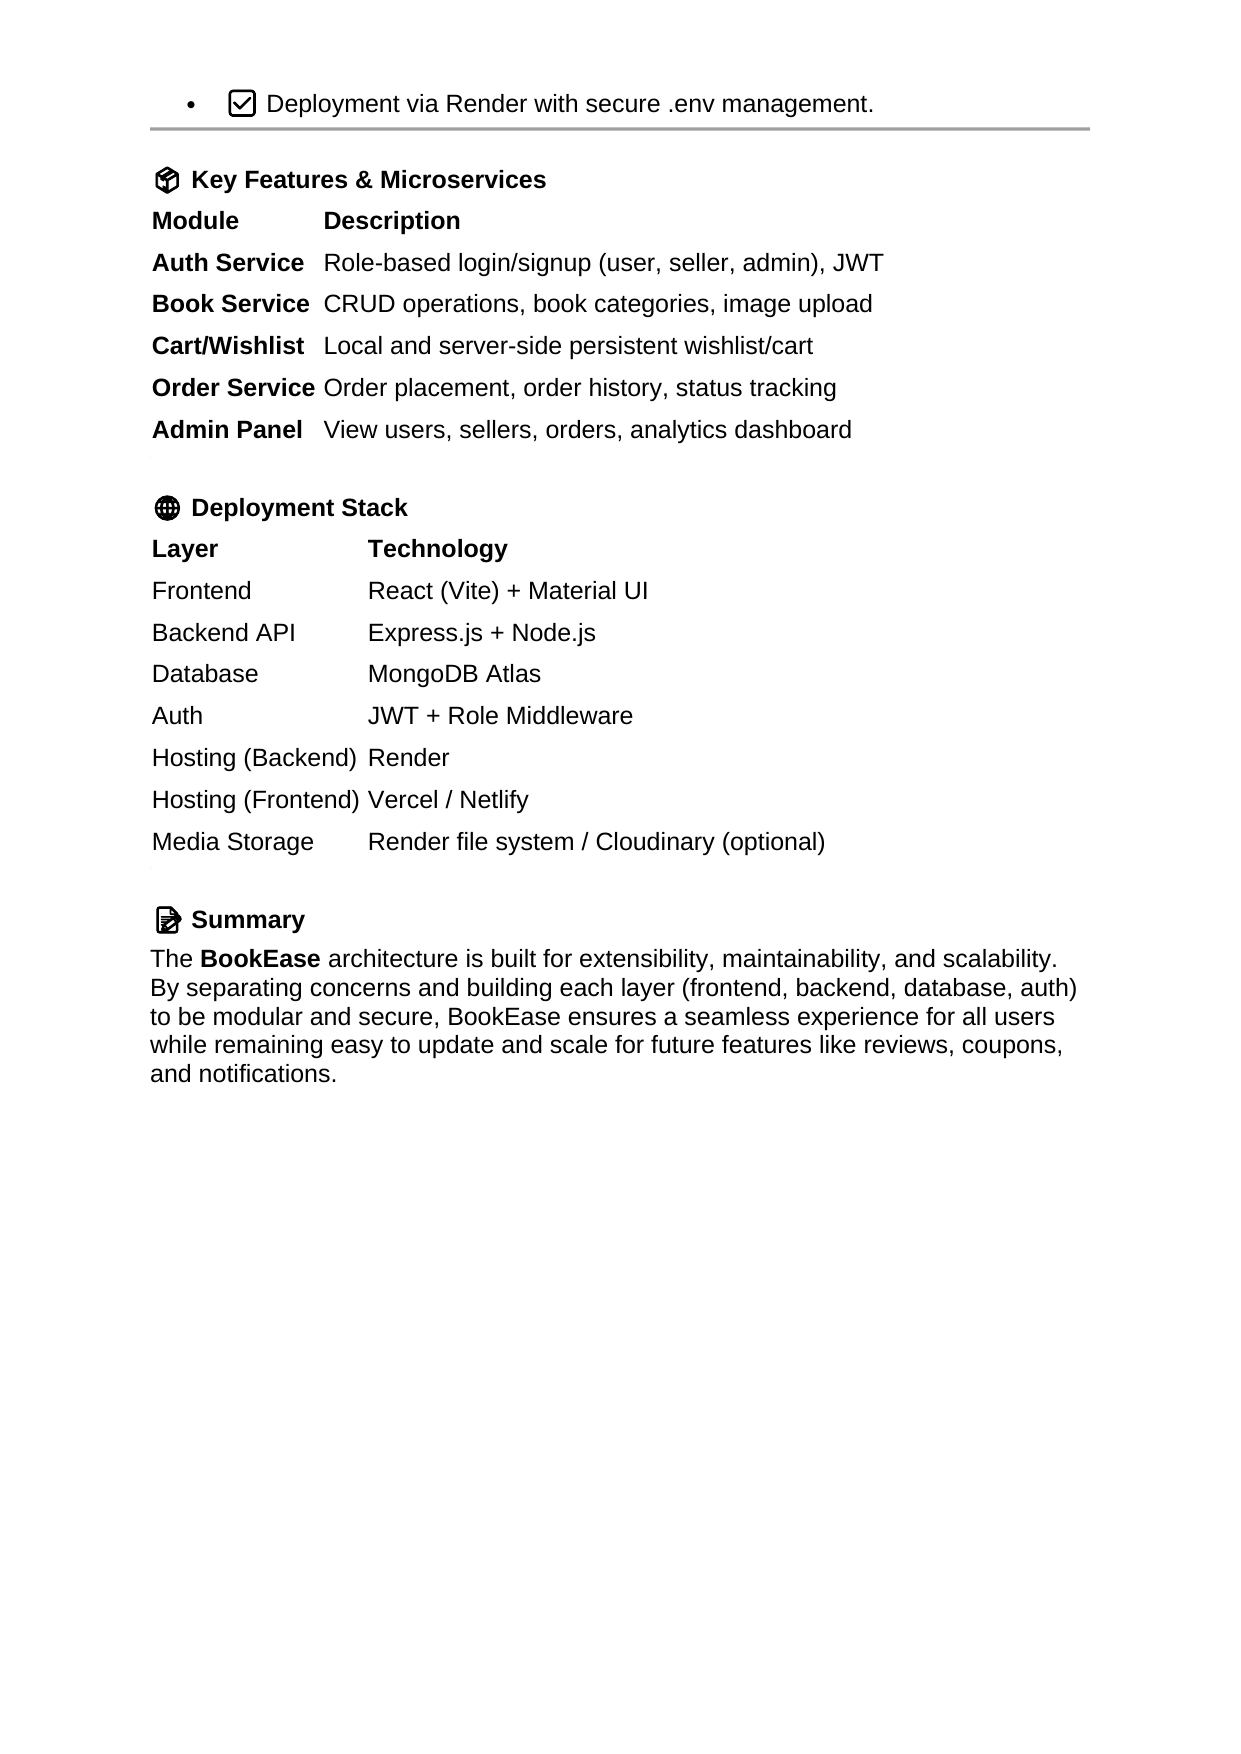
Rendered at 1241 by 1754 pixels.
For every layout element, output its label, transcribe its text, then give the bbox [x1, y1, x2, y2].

table_cell Backend API [150, 616, 366, 658]
table_header Module [150, 204, 322, 246]
table_cell Media Storage [150, 825, 366, 867]
table_cell Database [150, 658, 366, 700]
list ✅ Deployment via Render with secure .env management. [187, 89, 1090, 117]
table_cell Order Service [150, 372, 322, 413]
table_cell Local and server-side persistent wishlist/cart [322, 330, 891, 372]
table_header Technology [366, 532, 833, 574]
table_cell Admin Panel [150, 414, 322, 455]
text 📦 Key Features & Microservices [150, 165, 1090, 194]
table_cell Express.js + Node.js [366, 616, 833, 658]
table_header Layer [150, 532, 366, 574]
table_cell Cart/Wishlist [150, 330, 322, 372]
table_cell Order placement, order history, status tracking [322, 372, 891, 413]
table_cell JWT + Role Middleware [366, 700, 833, 742]
table_cell Book Service [150, 288, 322, 330]
text The BookEase architecture is built for extensibility, maintainability, and scalability. By separating concerns and building each layer (frontend, backend, database, auth) to be modular and secure, BookEase ensures a seamless experience for all users while remaining easy to update and scale for future features like reviews, coupons, and notifications. [150, 944, 1090, 1088]
text 🌐 Deployment Stack [150, 493, 1090, 522]
table_cell Auth Service [150, 246, 322, 288]
table_cell Render [366, 742, 833, 783]
table_header Description [322, 204, 891, 246]
table_cell Frontend [150, 574, 366, 616]
table_cell React (Vite) + Material UI [366, 574, 833, 616]
table_cell Role-based login/signup (user, seller, admin), JWT [322, 246, 891, 288]
table_cell View users, sellers, orders, analytics dashboard [322, 414, 891, 455]
table_cell MongoDB Atlas [366, 658, 833, 700]
table_cell Hosting (Frontend) [150, 784, 366, 825]
table_cell CRUD operations, book categories, image upload [322, 288, 891, 330]
text 📝 Summary [150, 905, 1090, 934]
table_cell Hosting (Backend) [150, 742, 366, 783]
table_cell Auth [150, 700, 366, 742]
table_cell Vercel / Netlify [366, 784, 833, 825]
table_cell Render file system / Cloudinary (optional) [366, 825, 833, 867]
